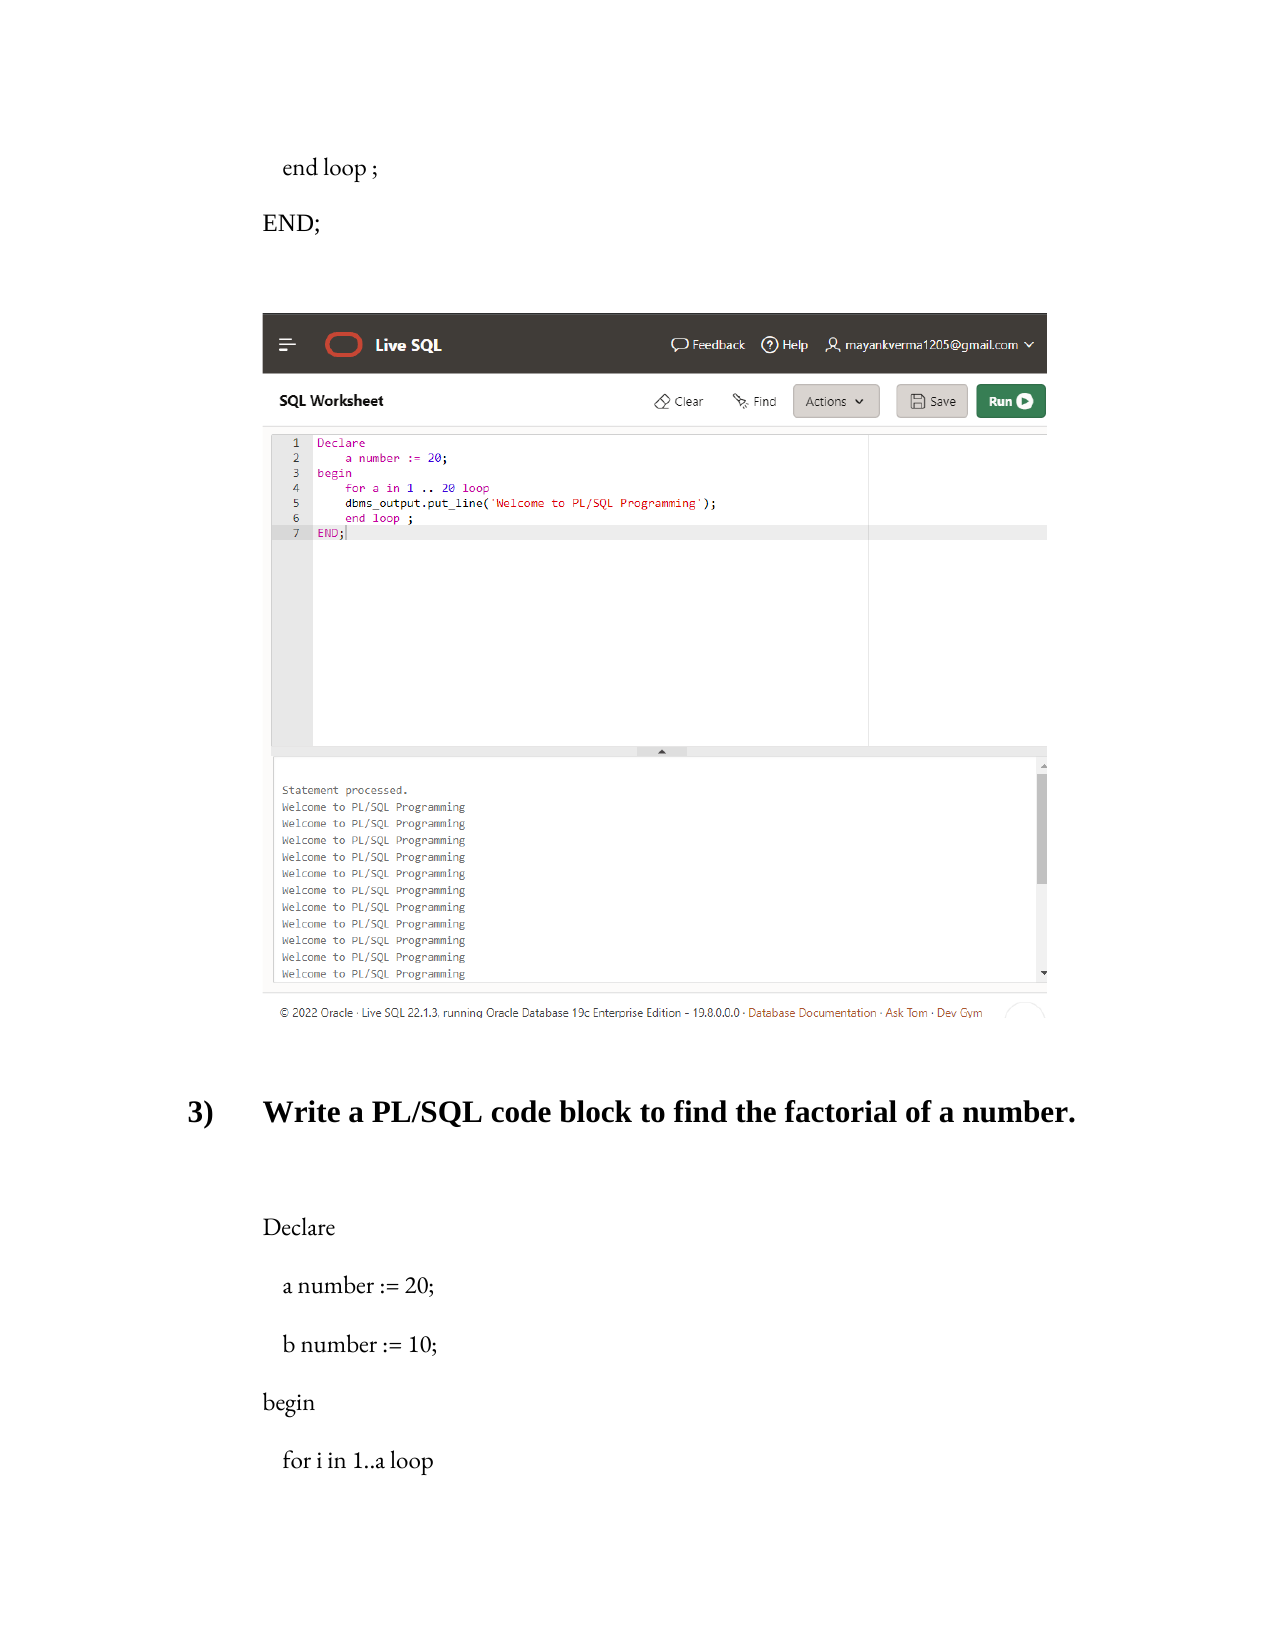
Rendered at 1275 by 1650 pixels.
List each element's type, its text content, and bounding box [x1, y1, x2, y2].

text a number := 20; [262, 1269, 1125, 1301]
list Write a PL/SQL code block to find the factorial of a number. [187, 1093, 1125, 1129]
picture [262, 313, 1047, 1018]
text b number := 10; [262, 1327, 1125, 1359]
text Declare [262, 1211, 1125, 1243]
text for i in 1..a loop [262, 1443, 1125, 1476]
text END; [262, 208, 1125, 237]
text begin [262, 1385, 1125, 1418]
text end loop ; [262, 150, 1125, 183]
